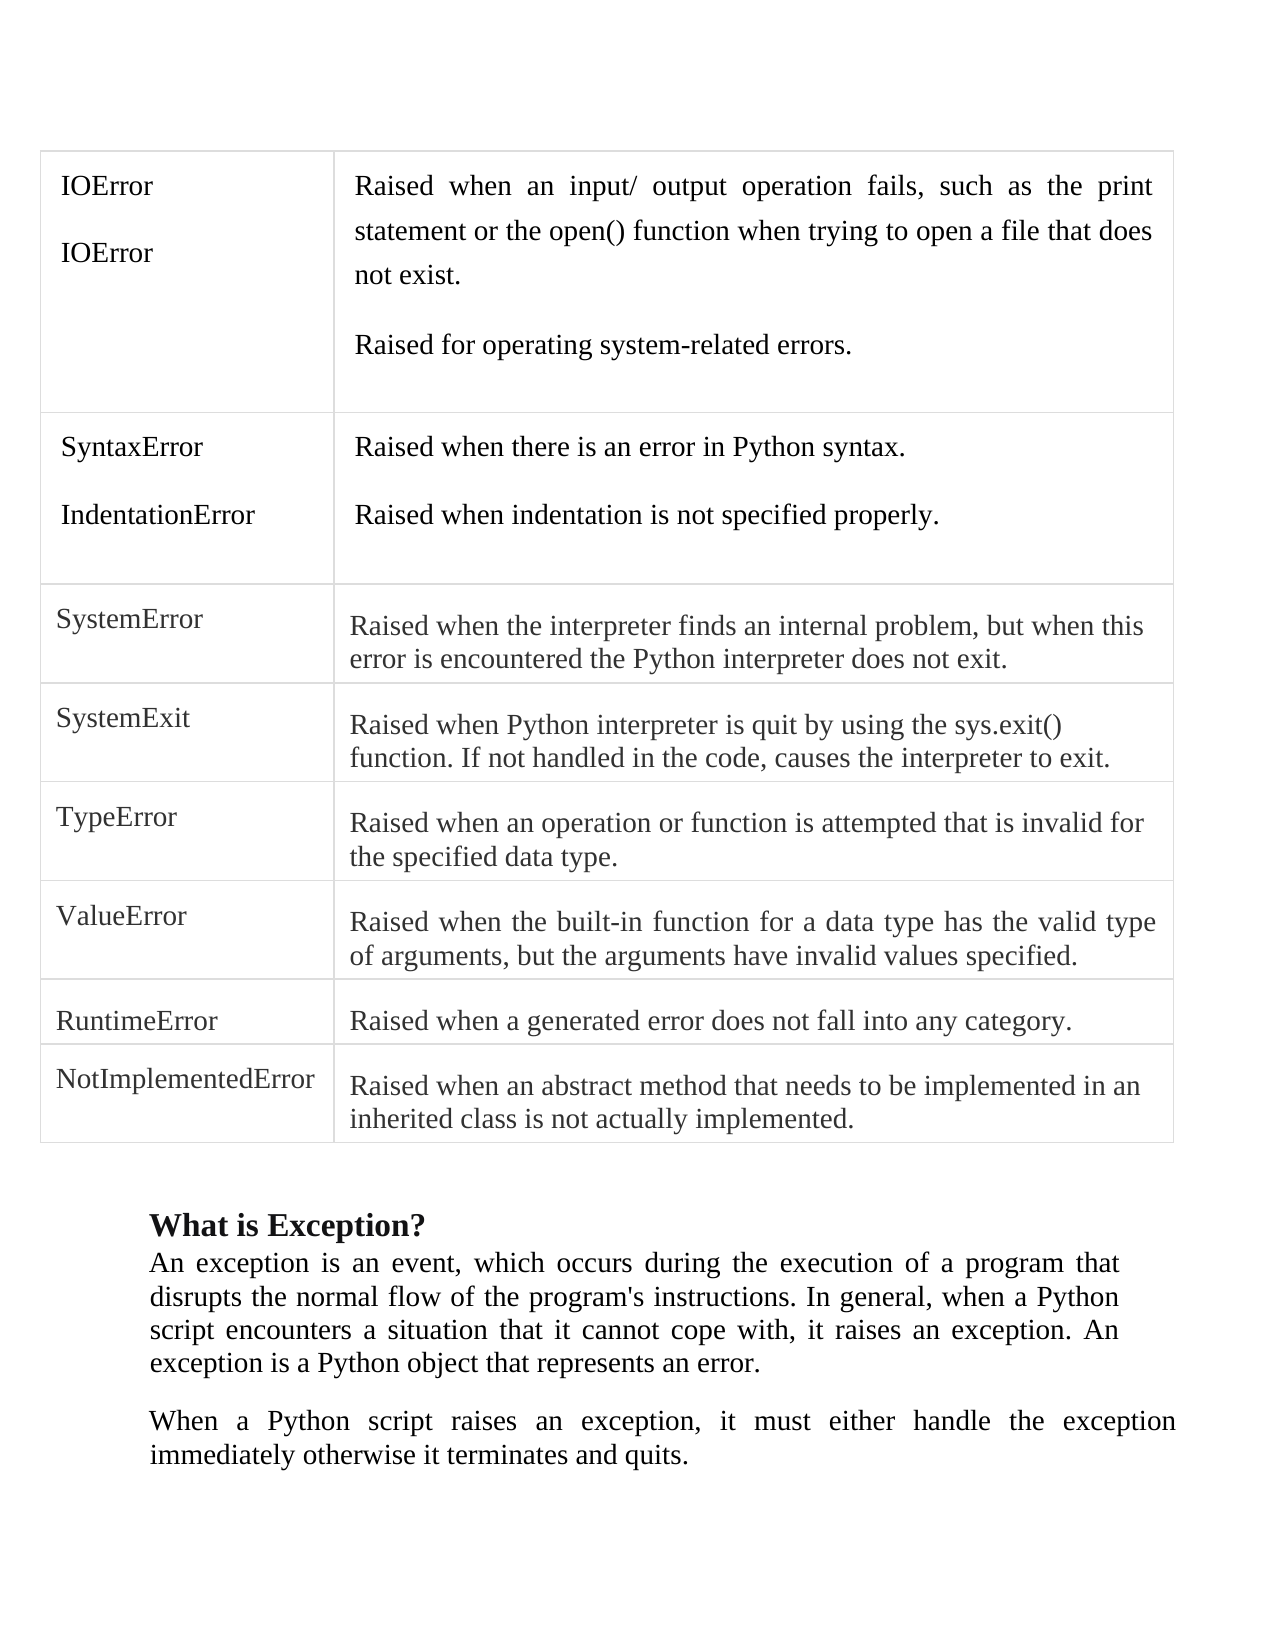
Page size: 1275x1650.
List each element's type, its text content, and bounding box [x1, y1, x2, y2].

table_cell IOError IOError [41, 152, 333, 412]
text When a Python script raises an exception, it must either handle the exception immediately otherwise it terminates and quits. [148, 1404, 1177, 1470]
table_cell SystemError [41, 585, 333, 682]
table_cell RuntimeError [41, 980, 333, 1043]
table_cell Raised when an input/ output operation fails, such as the print statement or the open() function when trying to open a file that does not exist. Raised for operating system-related errors. [335, 152, 1173, 412]
text An exception is an event, which occurs during the execution of a program that disrupts the normal flow of the program's instructions. In general, when a Python script encounters a situation that it cannot cope with, it raises an exception. An exception is a Python object that represents an error. [148, 1246, 1120, 1379]
table_cell SyntaxError IndentationError [41, 413, 333, 583]
table_cell NotImplementedError [41, 1045, 333, 1142]
table_cell Raised when Python interpreter is quit by using the sys.exit() function. If not handled in the code, causes the interpreter to exit. [335, 684, 1173, 781]
table_cell Raised when the built-in function for a data type has the valid type of arguments, but the arguments have invalid values specified. [335, 881, 1173, 978]
table_cell TypeError [41, 782, 333, 880]
table_cell Raised when a generated error does not fall into any category. [335, 980, 1173, 1043]
text What is Exception? [148, 1205, 1178, 1243]
table_cell SystemExit [41, 684, 333, 781]
table_cell Raised when the interpreter finds an internal problem, but when this error is encountered the Python interpreter does not exit. [335, 585, 1173, 682]
table_cell Raised when there is an error in Python syntax. Raised when indentation is not specified properly. [335, 413, 1173, 583]
table_cell ValueError [41, 881, 333, 978]
table_cell Raised when an operation or function is attempted that is invalid for the specified data type. [335, 782, 1173, 880]
table_cell Raised when an abstract method that needs to be implemented in an inherited class is not actually implemented. [335, 1045, 1173, 1142]
